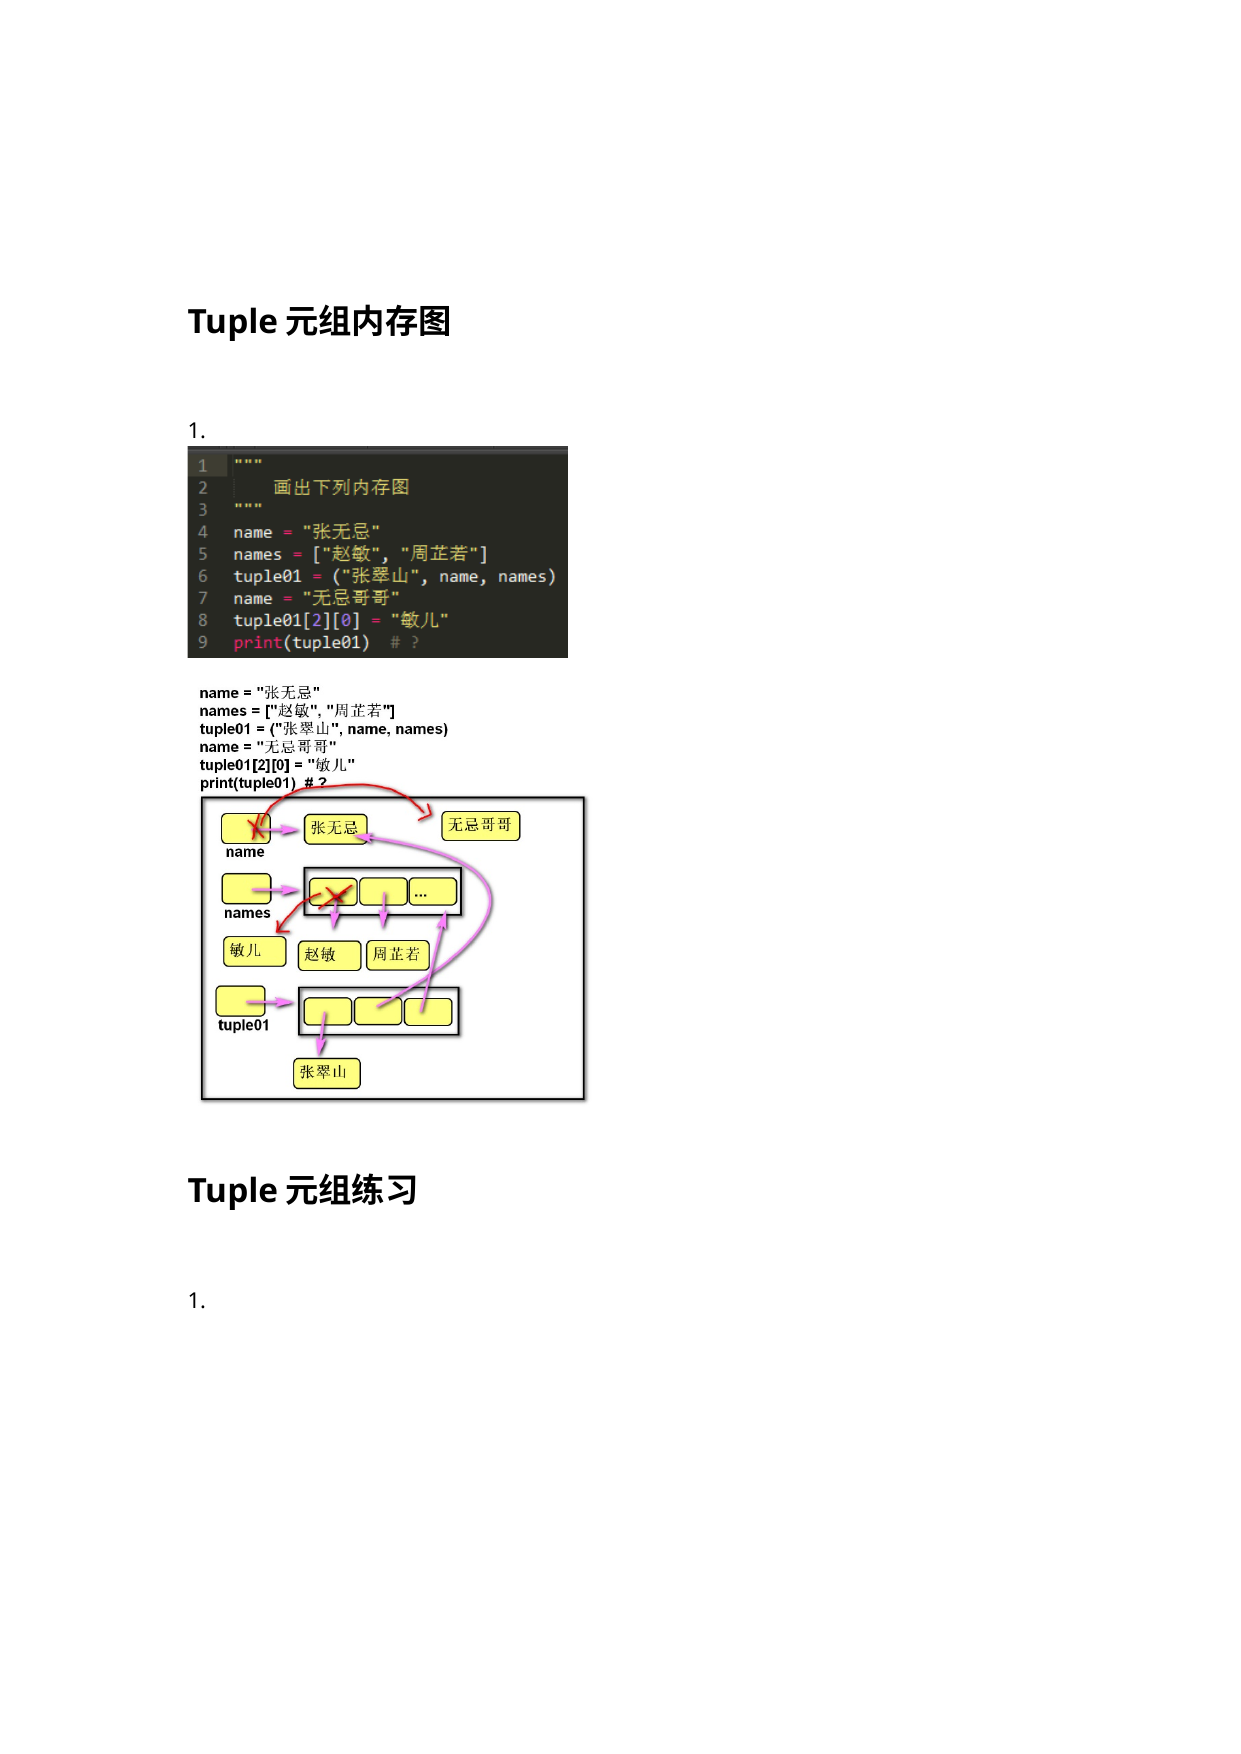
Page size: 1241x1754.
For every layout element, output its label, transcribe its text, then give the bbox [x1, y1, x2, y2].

subtitle Tuple元组内存图 [187, 287, 1053, 352]
picture [187, 673, 605, 1128]
picture [187, 446, 568, 658]
text 1. [187, 1283, 1053, 1316]
text 1. [187, 414, 1053, 446]
subtitle Tuple元组练习 [187, 1156, 1053, 1221]
